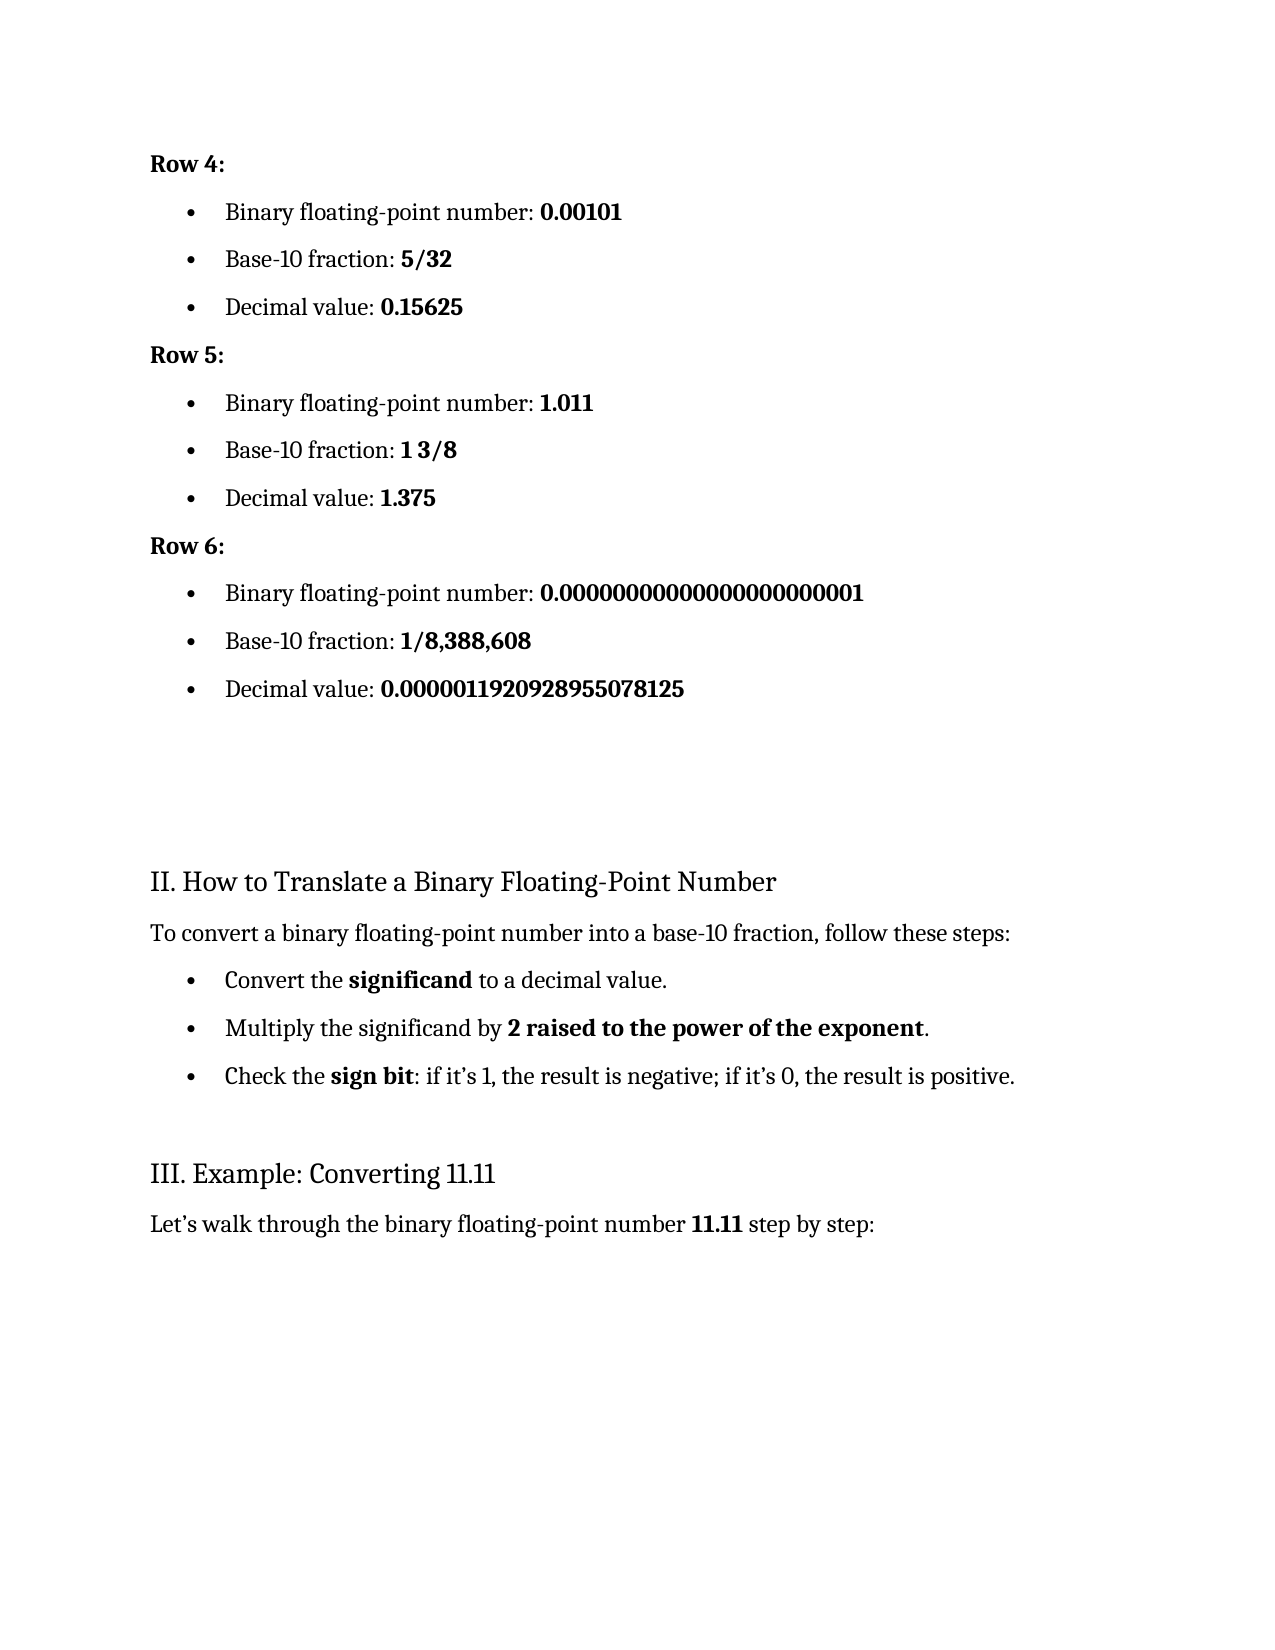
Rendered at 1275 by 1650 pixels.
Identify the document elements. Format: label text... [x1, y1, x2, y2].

list Base-10 fraction: 1 3/8 [187, 436, 1125, 465]
list Decimal value: 0.0000011920928955078125 [187, 675, 1125, 703]
list Decimal value: 0.15625 [187, 293, 1125, 322]
text To convert a binary floating-point number into a base-10 fraction, follow these steps: [150, 918, 1125, 947]
list Binary floating-point number: 0.00101 [187, 198, 1125, 226]
list Binary floating-point number: 1.011 [187, 388, 1125, 417]
list Base-10 fraction: 1/8,388,608 [187, 627, 1125, 656]
list Binary floating-point number: 0.00000000000000000000001 [187, 579, 1125, 608]
list Convert the significand to a decimal value. [187, 966, 1125, 995]
list Multiply the significand by 2 raised to the power of the exponent. [187, 1014, 1125, 1043]
list Decimal value: 1.375 [187, 484, 1125, 513]
text Row 5: [150, 341, 1125, 369]
text III. Example: Converting 11.11 [150, 1157, 1125, 1191]
text Row 6: [150, 532, 1125, 560]
text Let’s walk through the binary floating-point number 11.11 step by step: [150, 1210, 1125, 1238]
list Base-10 fraction: 5/32 [187, 245, 1125, 274]
text Row 4: [150, 150, 1125, 179]
text II. How to Translate a Binary Floating-Point Number [150, 866, 1125, 899]
list Check the sign bit: if it’s 1, the result is negative; if it’s 0, the result is positive. [187, 1062, 1125, 1090]
